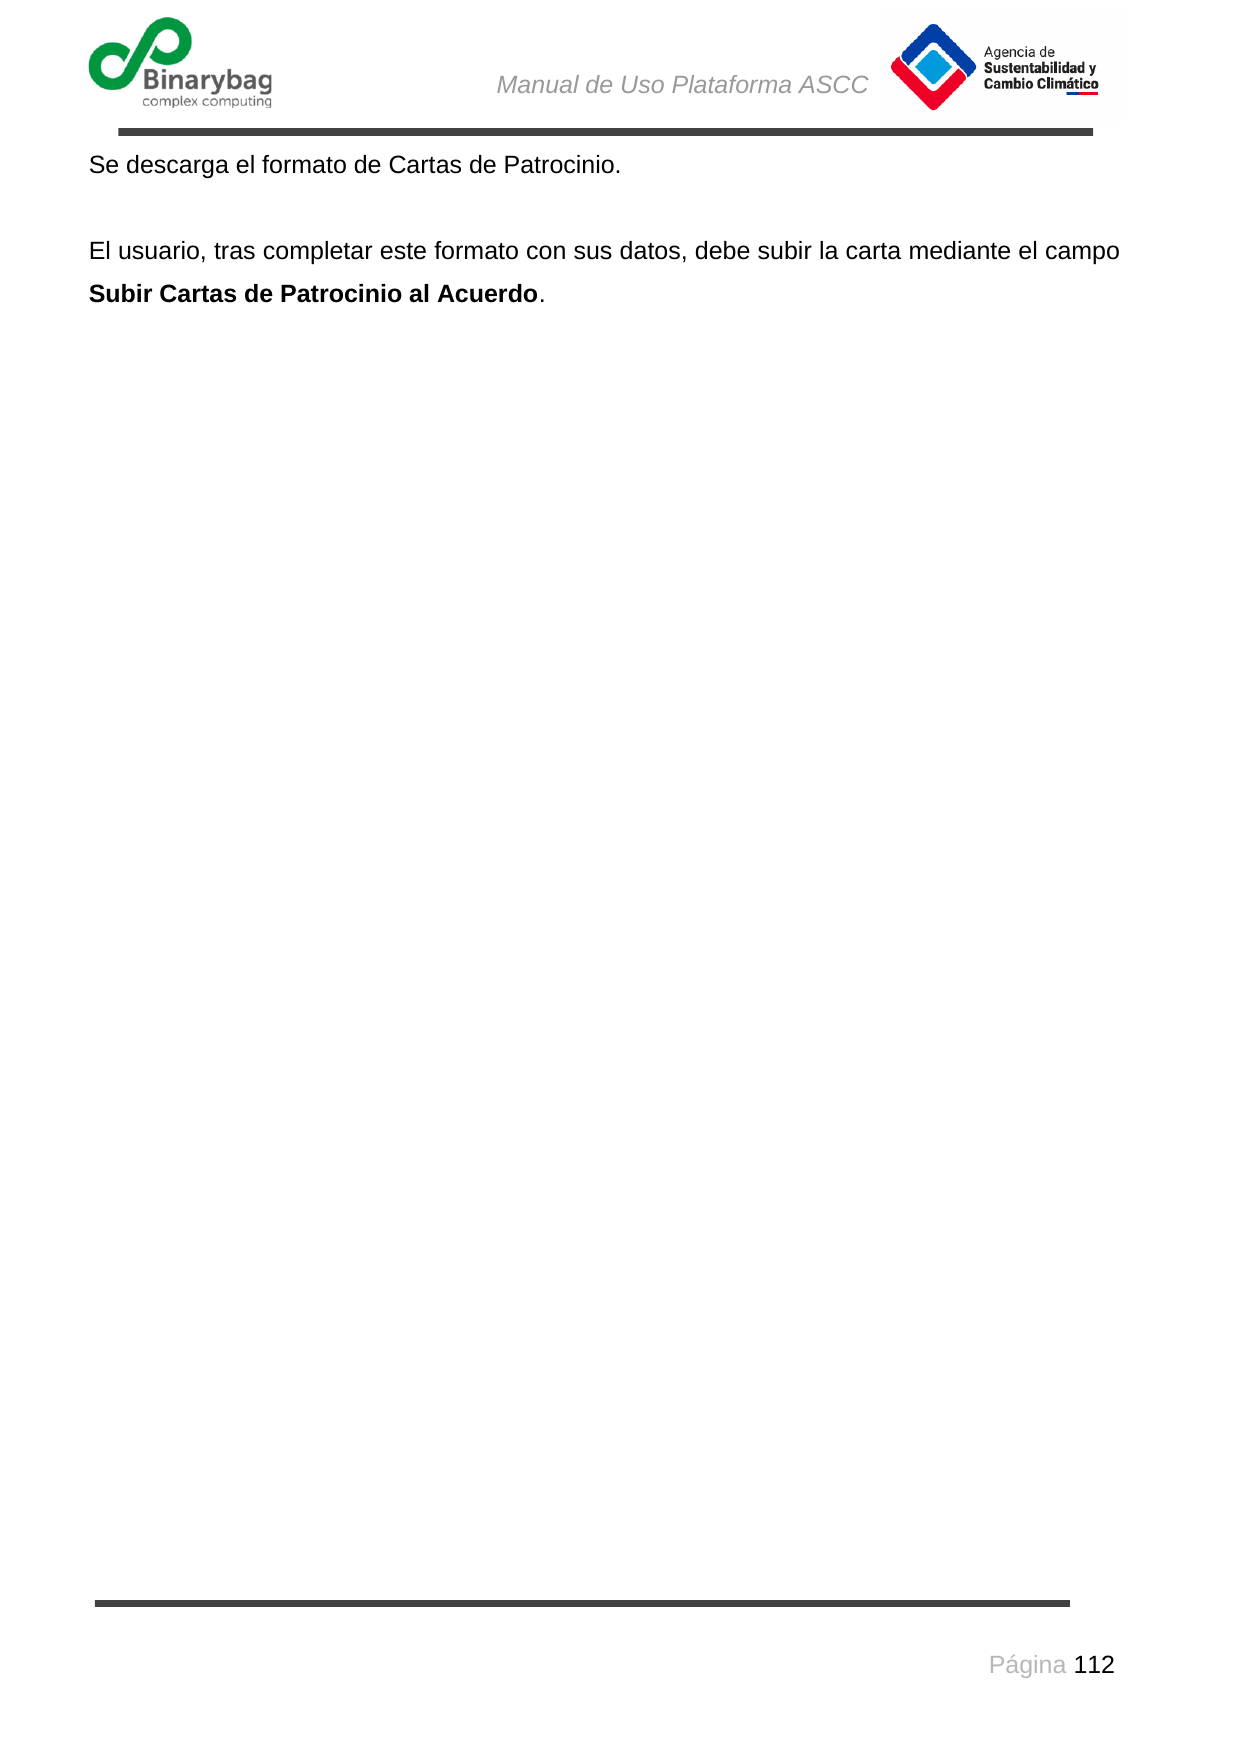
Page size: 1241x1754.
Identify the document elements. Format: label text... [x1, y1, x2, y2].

picture [118, 128, 1094, 136]
text Se descarga el formato de Cartas de Patrocinio. [88, 150, 1122, 179]
picture [878, 9, 1123, 122]
text El usuario, tras completar este formato con sus datos, debe subir la carta mediante el campo Subir Cartas de Patrocinio al Acuerdo. [88, 236, 1122, 308]
picture [94, 1600, 1070, 1607]
picture [88, 17, 272, 108]
